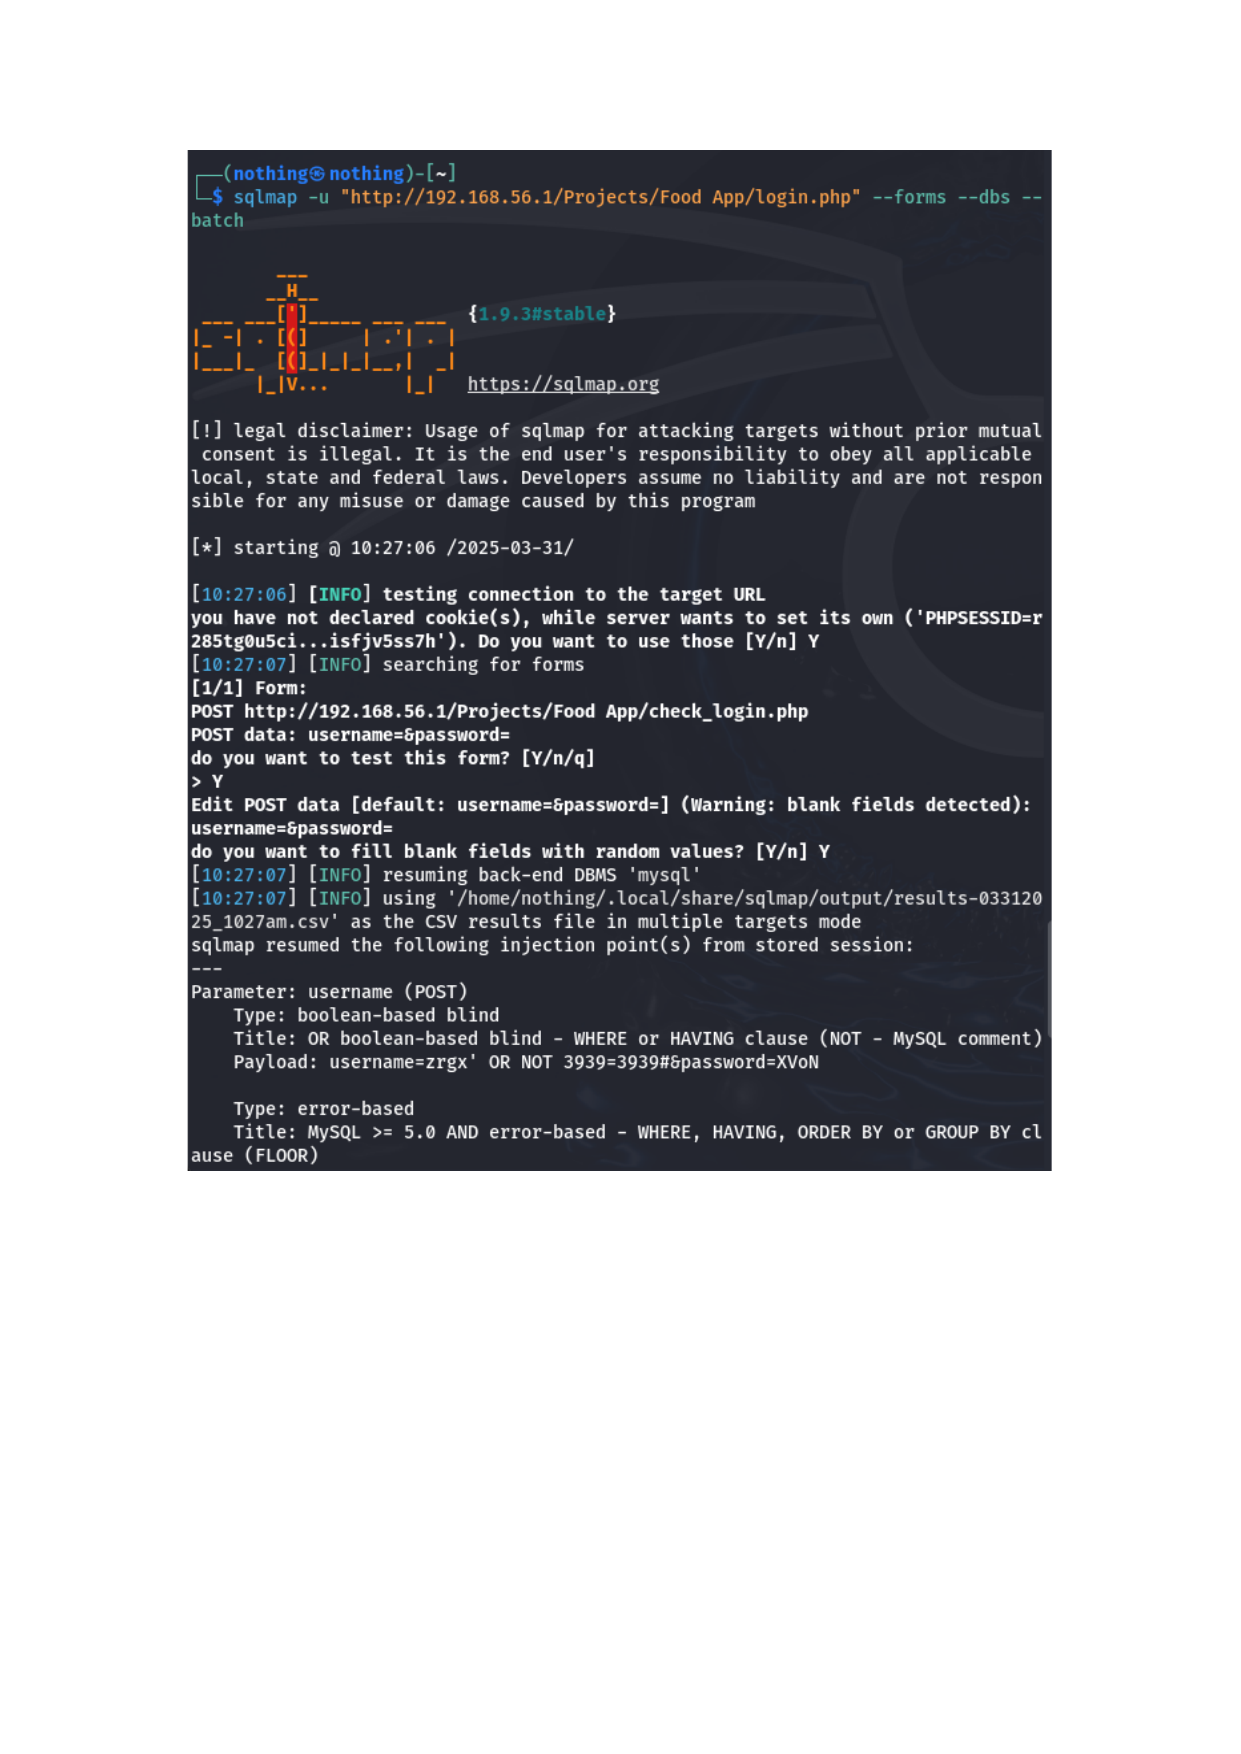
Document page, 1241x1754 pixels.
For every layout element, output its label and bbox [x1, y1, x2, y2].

picture [187, 150, 1052, 1171]
